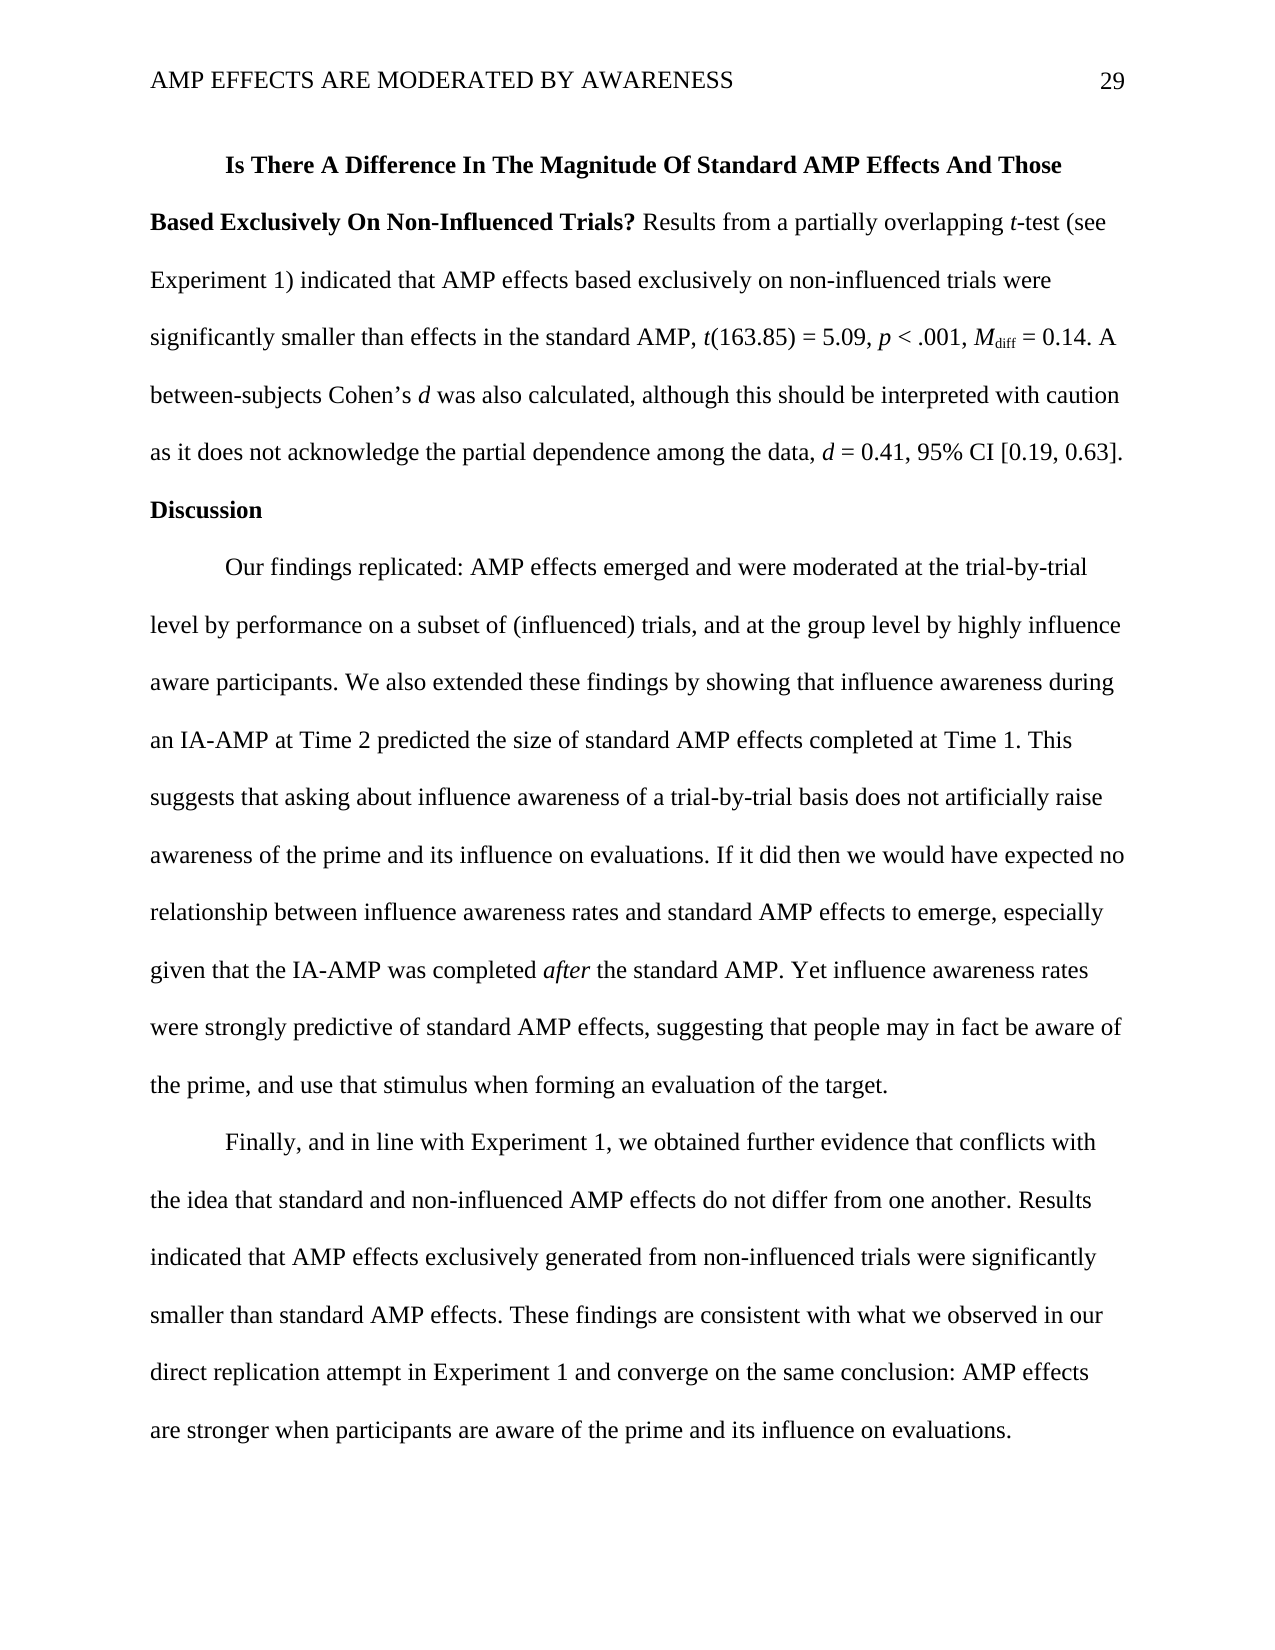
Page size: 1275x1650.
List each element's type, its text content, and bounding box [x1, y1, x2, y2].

text Our findings replicated: AMP effects emerged and were moderated at the trial-by-trial level by performance on a subset of (influenced) trials, and at the group level by highly influence aware participants. We also extended these findings by showing that influence awareness during an IA-AMP at Time 2 predicted the size of standard AMP effects completed at Time 1. This suggests that asking about influence awareness of a trial-by-trial basis does not artificially raise awareness of the prime and its influence on evaluations. If it did then we would have expected no relationship between influence awareness rates and standard AMP effects to emerge, especially given that the IA-AMP was completed after the standard AMP. Yet influence awareness rates were strongly predictive of standard AMP effects, suggesting that people may in fact be aware of the prime, and use that stimulus when forming an evaluation of the target. [150, 552, 1125, 1099]
text Finally, and in line with Experiment 1, we obtained further evidence that conflicts with the idea that standard and non-influenced AMP effects do not differ from one another. Results indicated that AMP effects exclusively generated from non-influenced trials were significantly smaller than standard AMP effects. These findings are consistent with what we observed in our direct replication attempt in Experiment 1 and converge on the same conclusion: AMP effects are stronger when participants are aware of the prime and its influence on evaluations. [150, 1127, 1125, 1444]
text Is There A Difference In The Magnitude Of Standard AMP Effects And Those Based Exclusively On Non-Influenced Trials? Results from a partially overlapping t-test (see Experiment 1) indicated that AMP effects based exclusively on non-influenced trials were significantly smaller than effects in the standard AMP, t(163.85) = 5.09, p < .001, Mdiff = 0.14. A between-subjects Cohen’s d was also calculated, although this should be interpreted with caution as it does not acknowledge the partial dependence among the data, d = 0.41, 95% CI [0.19, 0.63]. [150, 150, 1125, 466]
subtitle Discussion [150, 495, 1125, 524]
